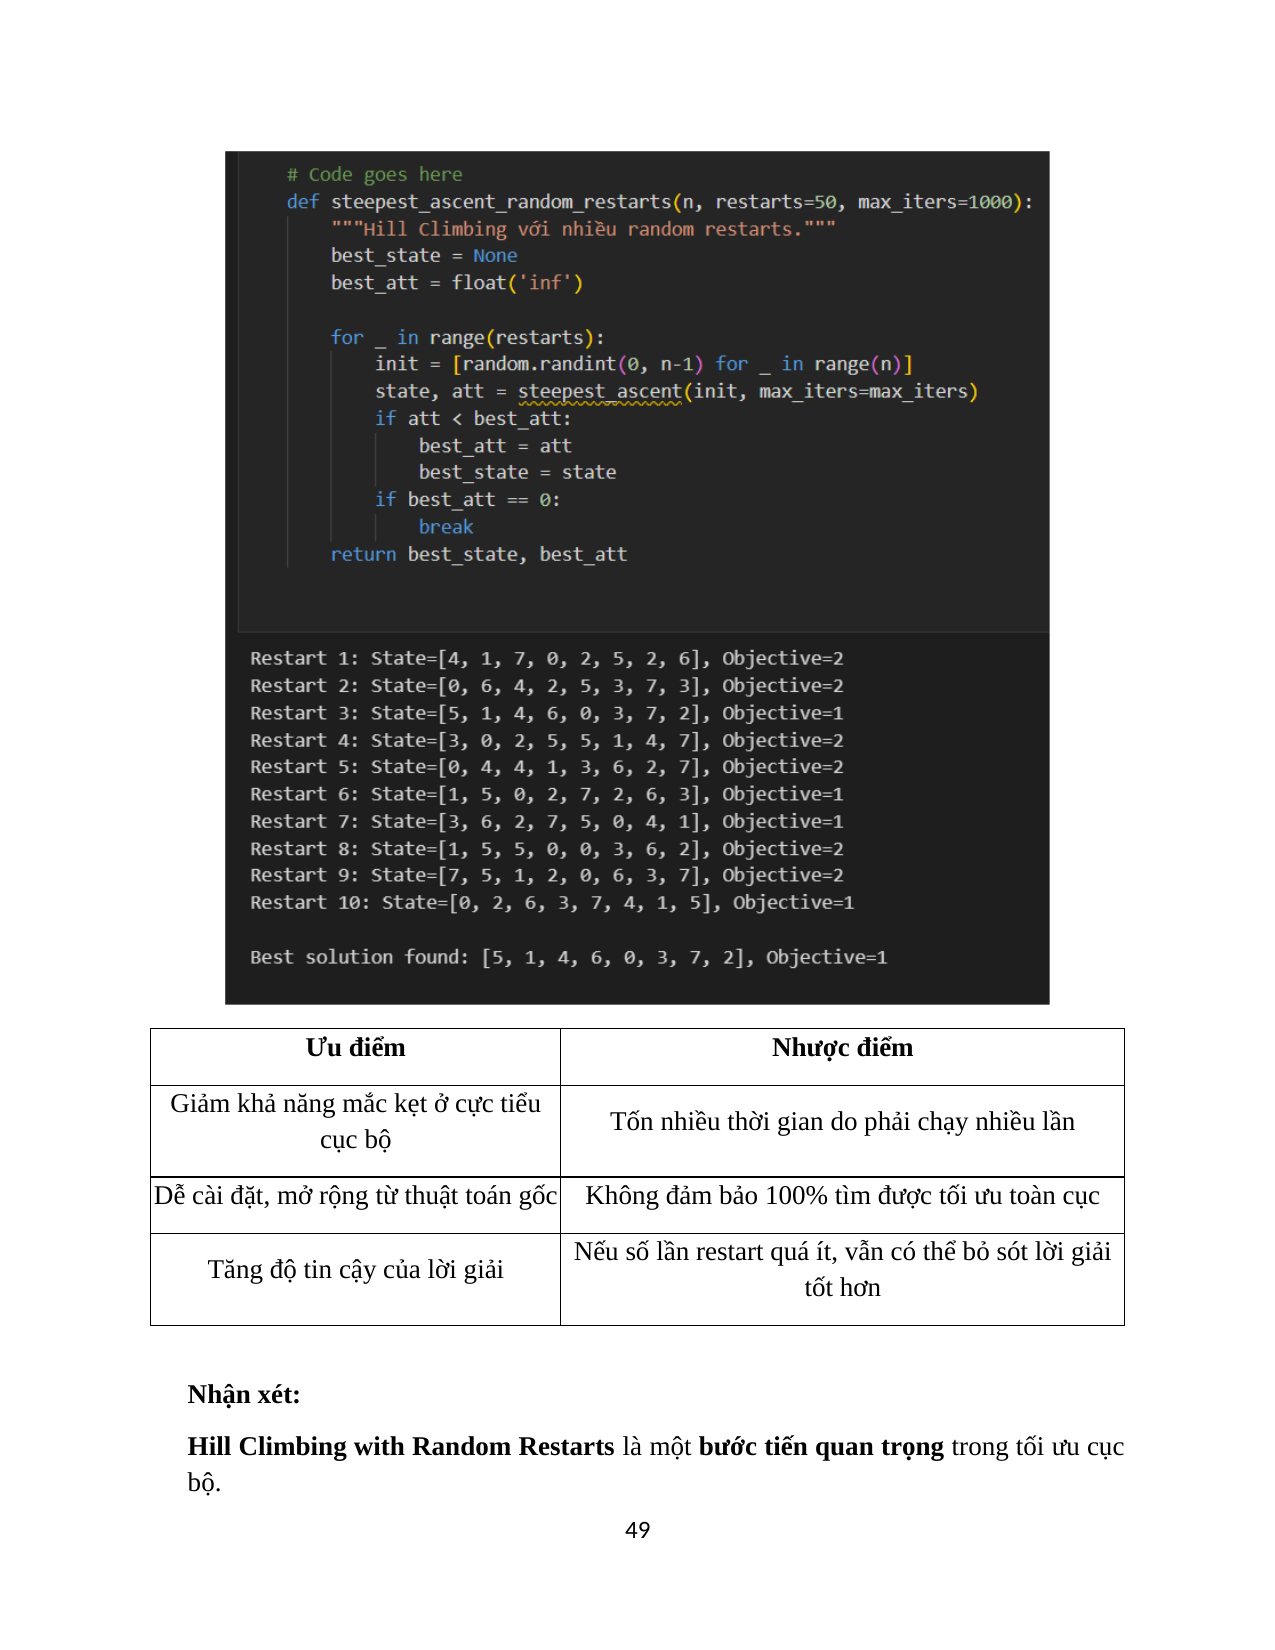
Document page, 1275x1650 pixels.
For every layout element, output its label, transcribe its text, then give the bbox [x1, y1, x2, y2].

table_header Ưu điểm [151, 1029, 560, 1084]
table_header Nhược điểm [561, 1029, 1124, 1084]
text Hill Climbing with Random Restarts là một bước tiến quan trọng trong tối ưu cục bộ. [187, 1431, 1125, 1497]
table_cell Nếu số lần restart quá ít, vẫn có thể bỏ sót lời giải tốt hơn [561, 1234, 1124, 1325]
picture [223, 150, 1052, 1007]
table_cell Tăng độ tin cậy của lời giải [151, 1234, 560, 1325]
table_cell Giảm khả năng mắc kẹt ở cực tiểu cục bộ [151, 1086, 560, 1176]
table_cell Không đảm bảo 100% tìm được tối ưu toàn cục [561, 1178, 1124, 1233]
text Nhận xét: [150, 1378, 1125, 1409]
table_cell Tốn nhiều thời gian do phải chạy nhiều lần [561, 1086, 1124, 1176]
table_cell Dễ cài đặt, mở rộng từ thuật toán gốc [151, 1178, 560, 1233]
